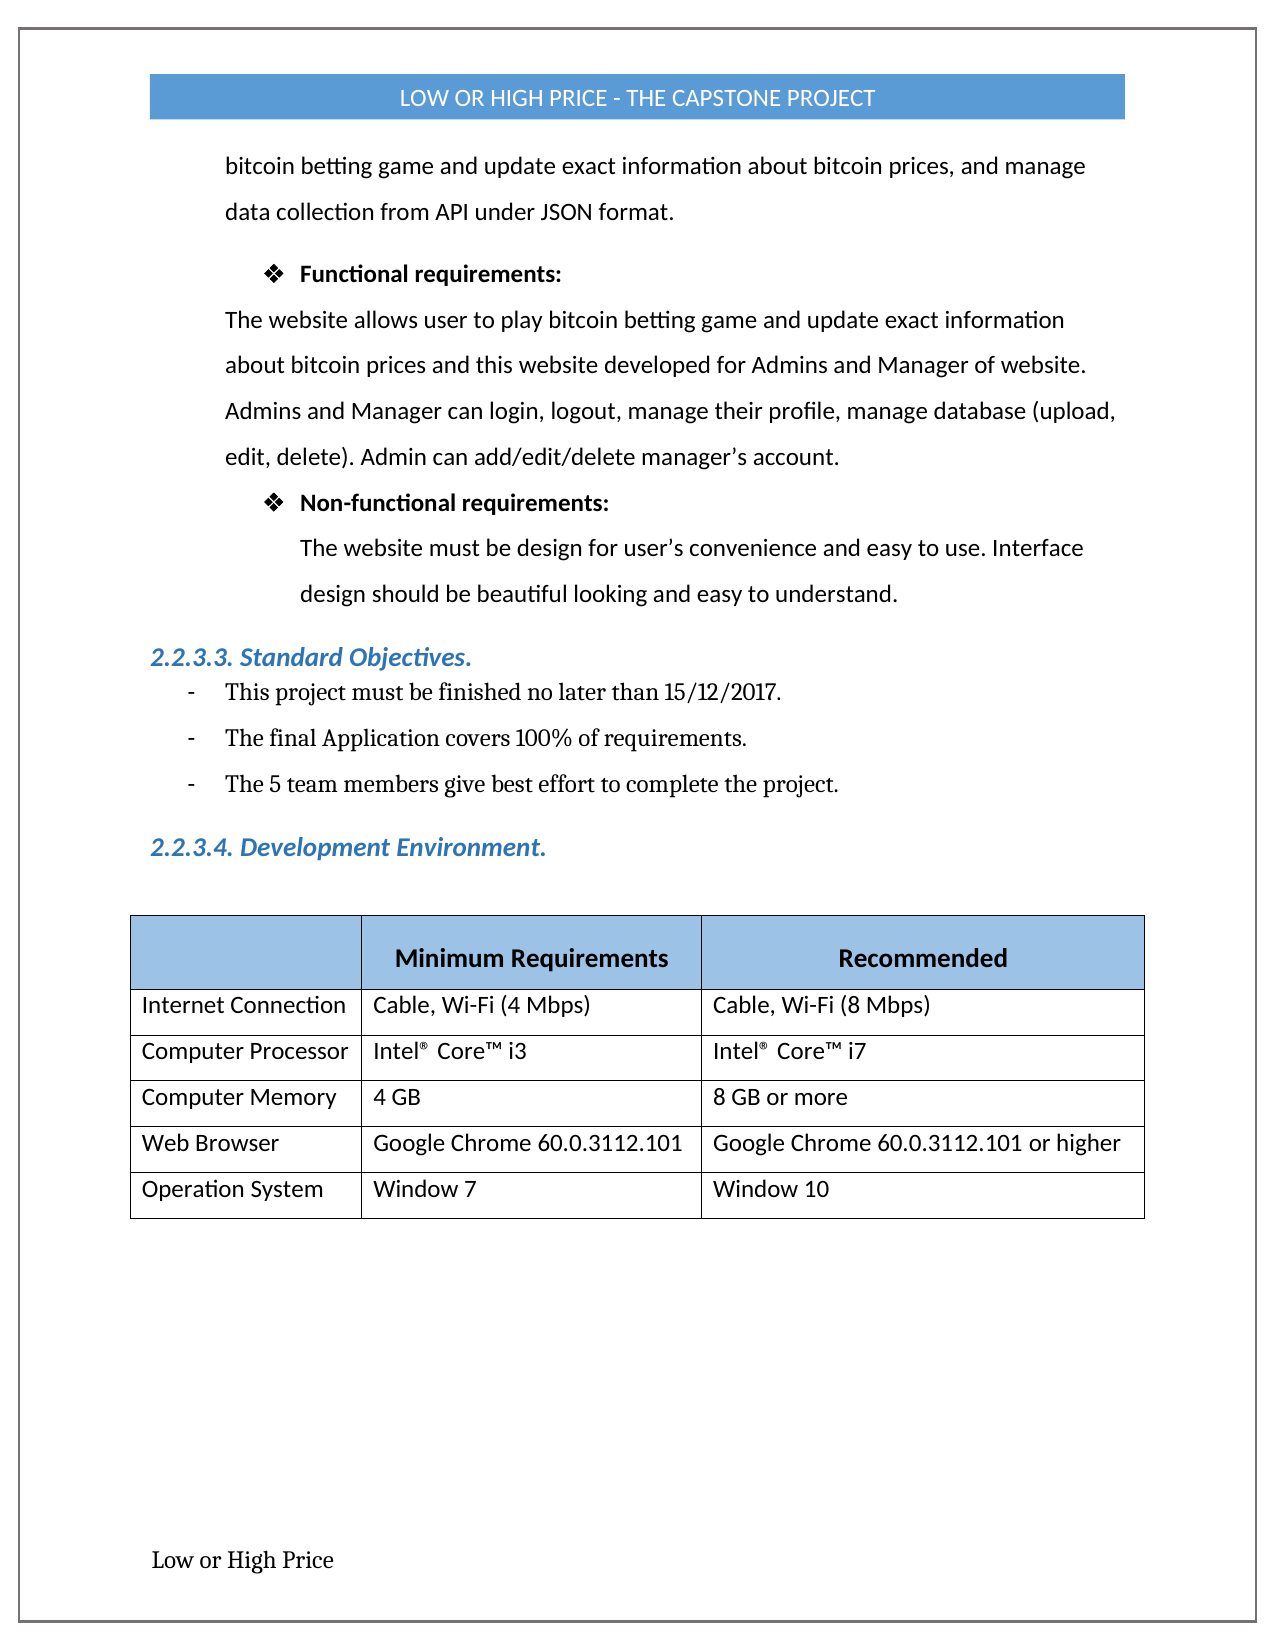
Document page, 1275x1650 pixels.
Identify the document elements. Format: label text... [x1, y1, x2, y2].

table_cell Window 7 [362, 1173, 701, 1218]
table_cell Cable, Wi-Fi (8 Mbps) [702, 990, 1144, 1034]
subtitle 2.2.3.4. Development Environment. [150, 830, 1125, 863]
table_cell Operation System [131, 1173, 361, 1218]
table_cell Computer Processor [131, 1036, 361, 1080]
table_cell Web Browser [131, 1127, 361, 1172]
table_cell Intel® Core™ i3 [362, 1036, 701, 1080]
table_cell Computer Memory [131, 1081, 361, 1126]
list This project must be finished no later than 15/12/2017. [187, 676, 1125, 707]
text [225, 150, 1125, 226]
list Non-functional requirements: [262, 487, 1125, 517]
table_cell Internet Connection [131, 990, 361, 1034]
list The website allows user to play bitcoin betting game and update exact information about bitcoin prices and this website developed for Admins and Manager of website. Admins and Manager can login, logout, manage their profile, manage database (upload, edit, delete). Admin can add/edit/delete manager’s account. [225, 304, 1125, 472]
table_cell Google Chrome 60.0.3112.101 or higher [702, 1127, 1144, 1172]
table_cell Window 10 [702, 1173, 1144, 1218]
subtitle 2.2.3.3. Standard Objectives. [150, 641, 1125, 674]
table_cell Google Chrome 60.0.3112.101 [362, 1127, 701, 1172]
list The 5 team members give best effort to complete the project. [187, 768, 1125, 798]
table_cell 8 GB or more [702, 1081, 1144, 1126]
list The final Application covers 100% of requirements. [187, 722, 1125, 752]
list Functional requirements: [262, 258, 1125, 289]
list The website must be design for user’s convenience and easy to use. Interface design should be beautiful looking and easy to understand. [300, 532, 1125, 609]
table_header Minimum Requirements [362, 916, 701, 989]
table_header [131, 916, 361, 989]
table_cell Cable, Wi-Fi (4 Mbps) [362, 990, 701, 1034]
table_cell Intel® Core™ i7 [702, 1036, 1144, 1080]
table_cell 4 GB [362, 1081, 701, 1126]
table_header Recommended [702, 916, 1144, 989]
